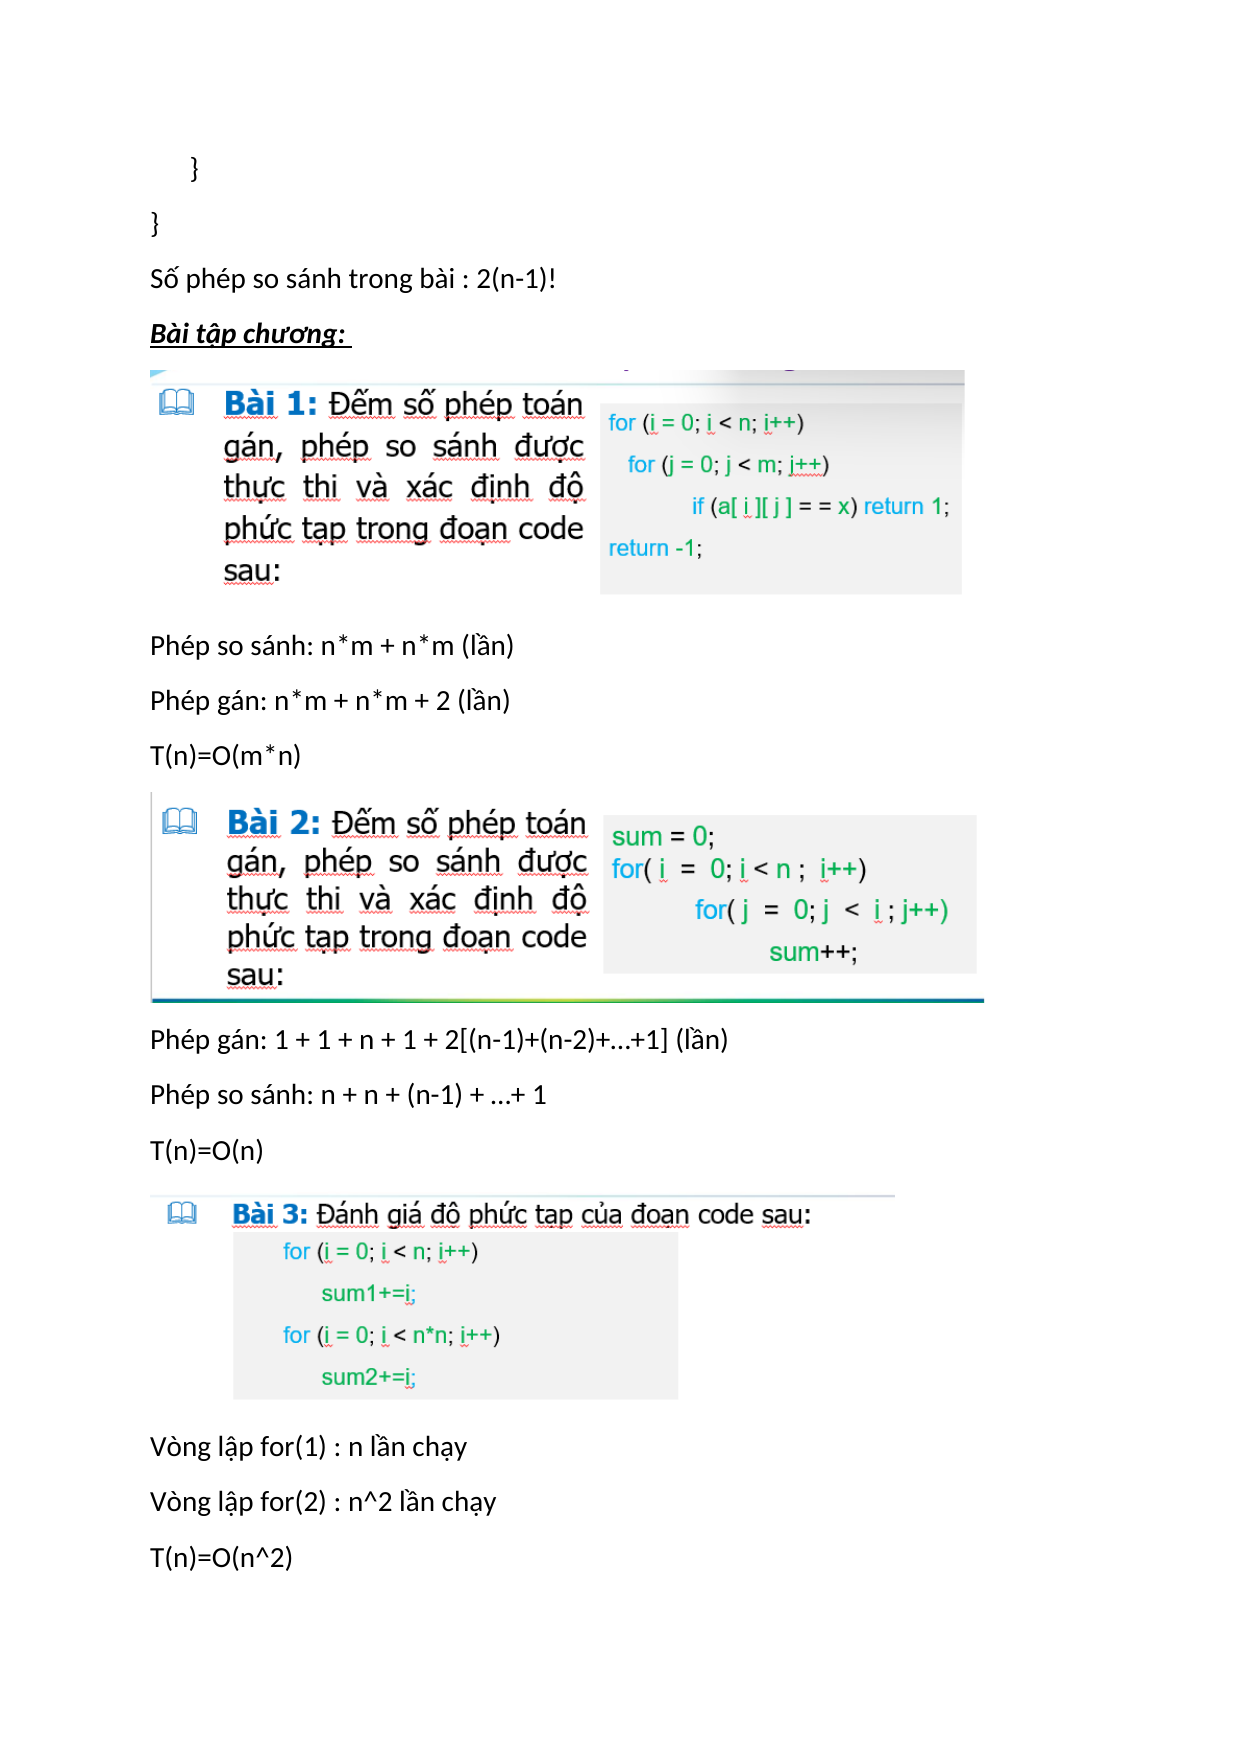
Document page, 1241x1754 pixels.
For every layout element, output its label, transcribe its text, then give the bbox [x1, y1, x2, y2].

picture [150, 1186, 895, 1410]
text Phép gán: 1 + 1 + n + 1 + 2[(n-1)+(n-2)+…+1] (lần) [150, 1021, 1090, 1057]
text Vòng lập for(1) : n lần chạy [150, 1428, 1090, 1464]
text Số phép so sánh trong bài : 2(n-1)! [150, 260, 1090, 296]
text Phép so sánh: n + n + (n-1) + …+ 1 [150, 1076, 1090, 1112]
picture [150, 370, 965, 608]
text Phép gán: n*m + n*m + 2 (lần) [150, 682, 1090, 717]
text } [150, 150, 1090, 186]
text } [150, 205, 1090, 241]
text T(n)=O(n^2) [150, 1539, 1090, 1574]
text Phép so sánh: n*m + n*m (lần) [150, 627, 1090, 662]
text T(n)=O(n) [150, 1132, 1090, 1167]
text T(n)=O(m*n) [150, 737, 1090, 773]
text Vòng lập for(2) : n^2 lần chạy [150, 1483, 1090, 1519]
text Bài tập chương: [150, 315, 1090, 351]
picture [150, 792, 985, 1003]
